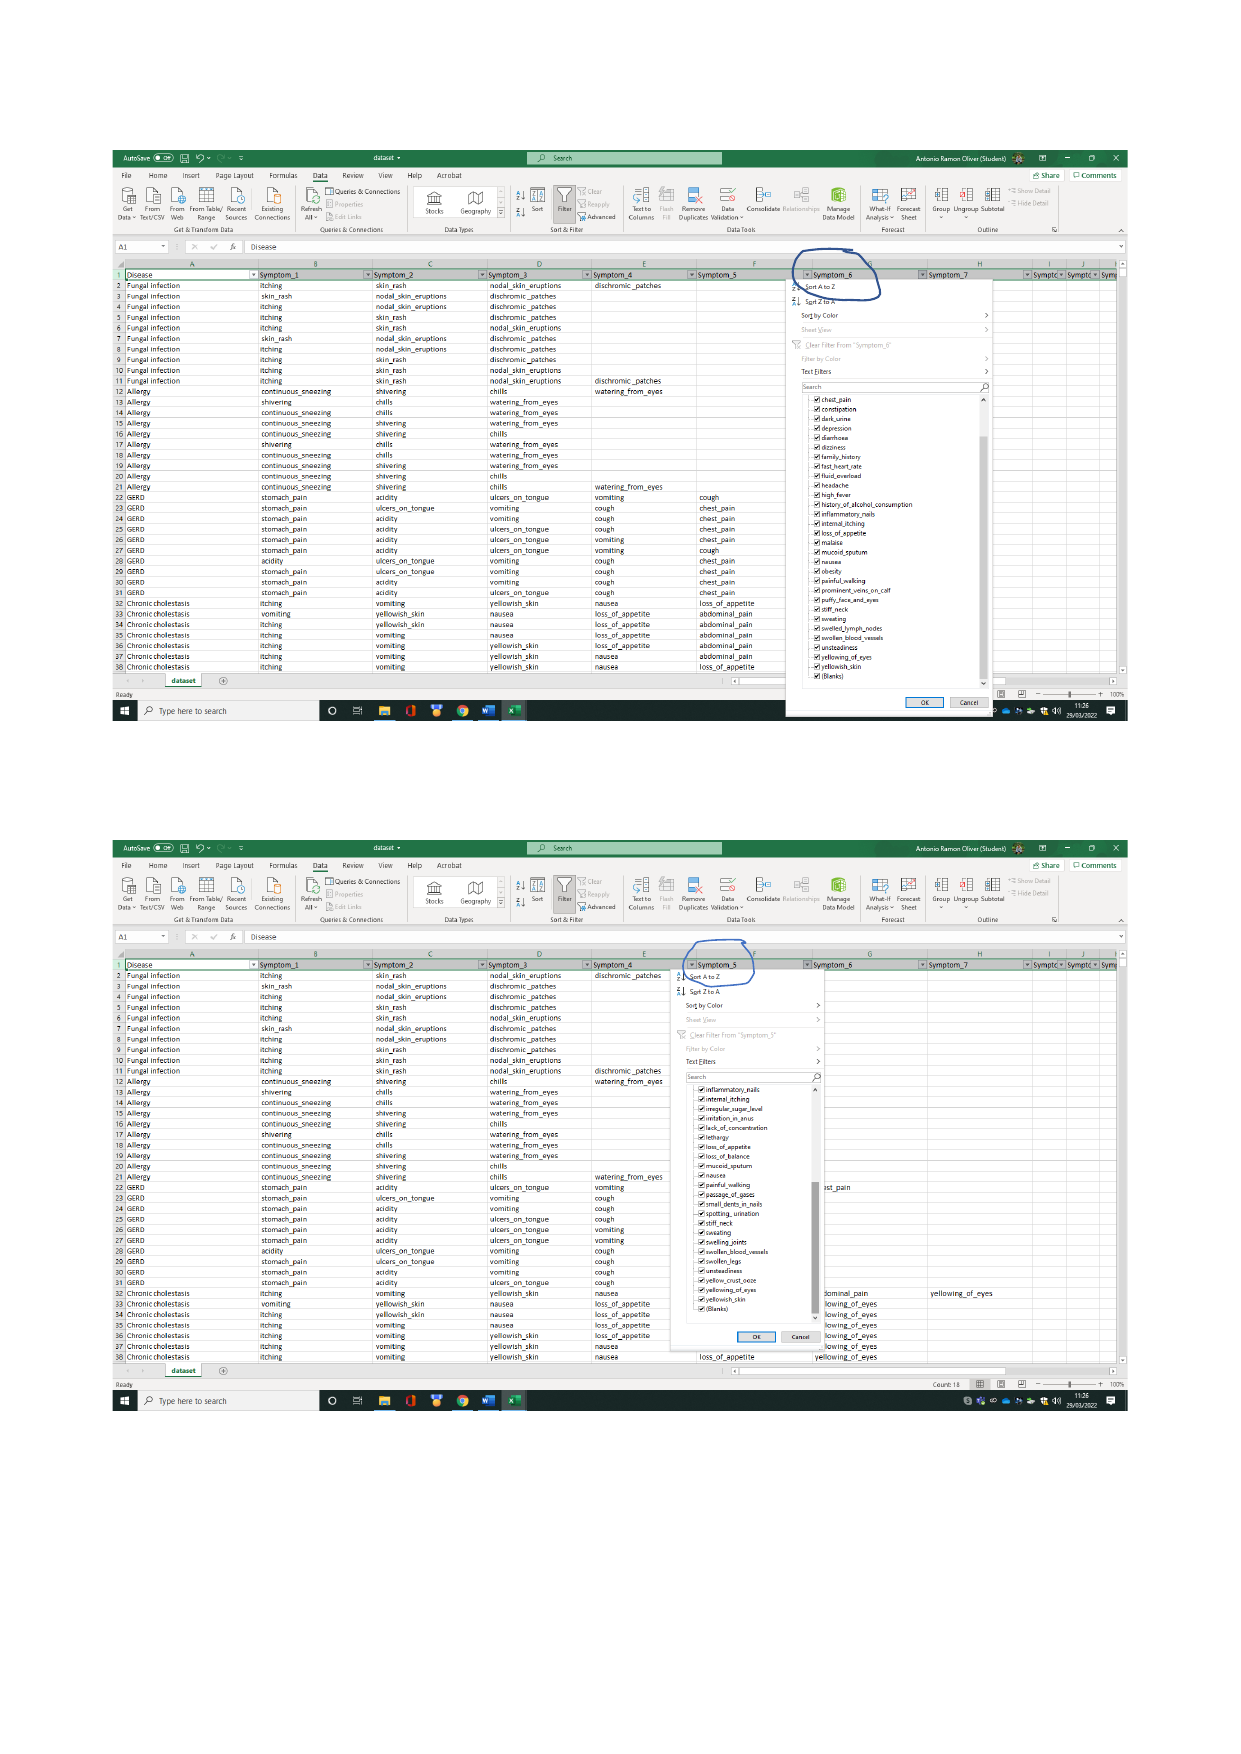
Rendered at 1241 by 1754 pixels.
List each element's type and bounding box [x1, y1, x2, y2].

picture [112, 840, 1128, 1411]
picture [112, 150, 1128, 721]
